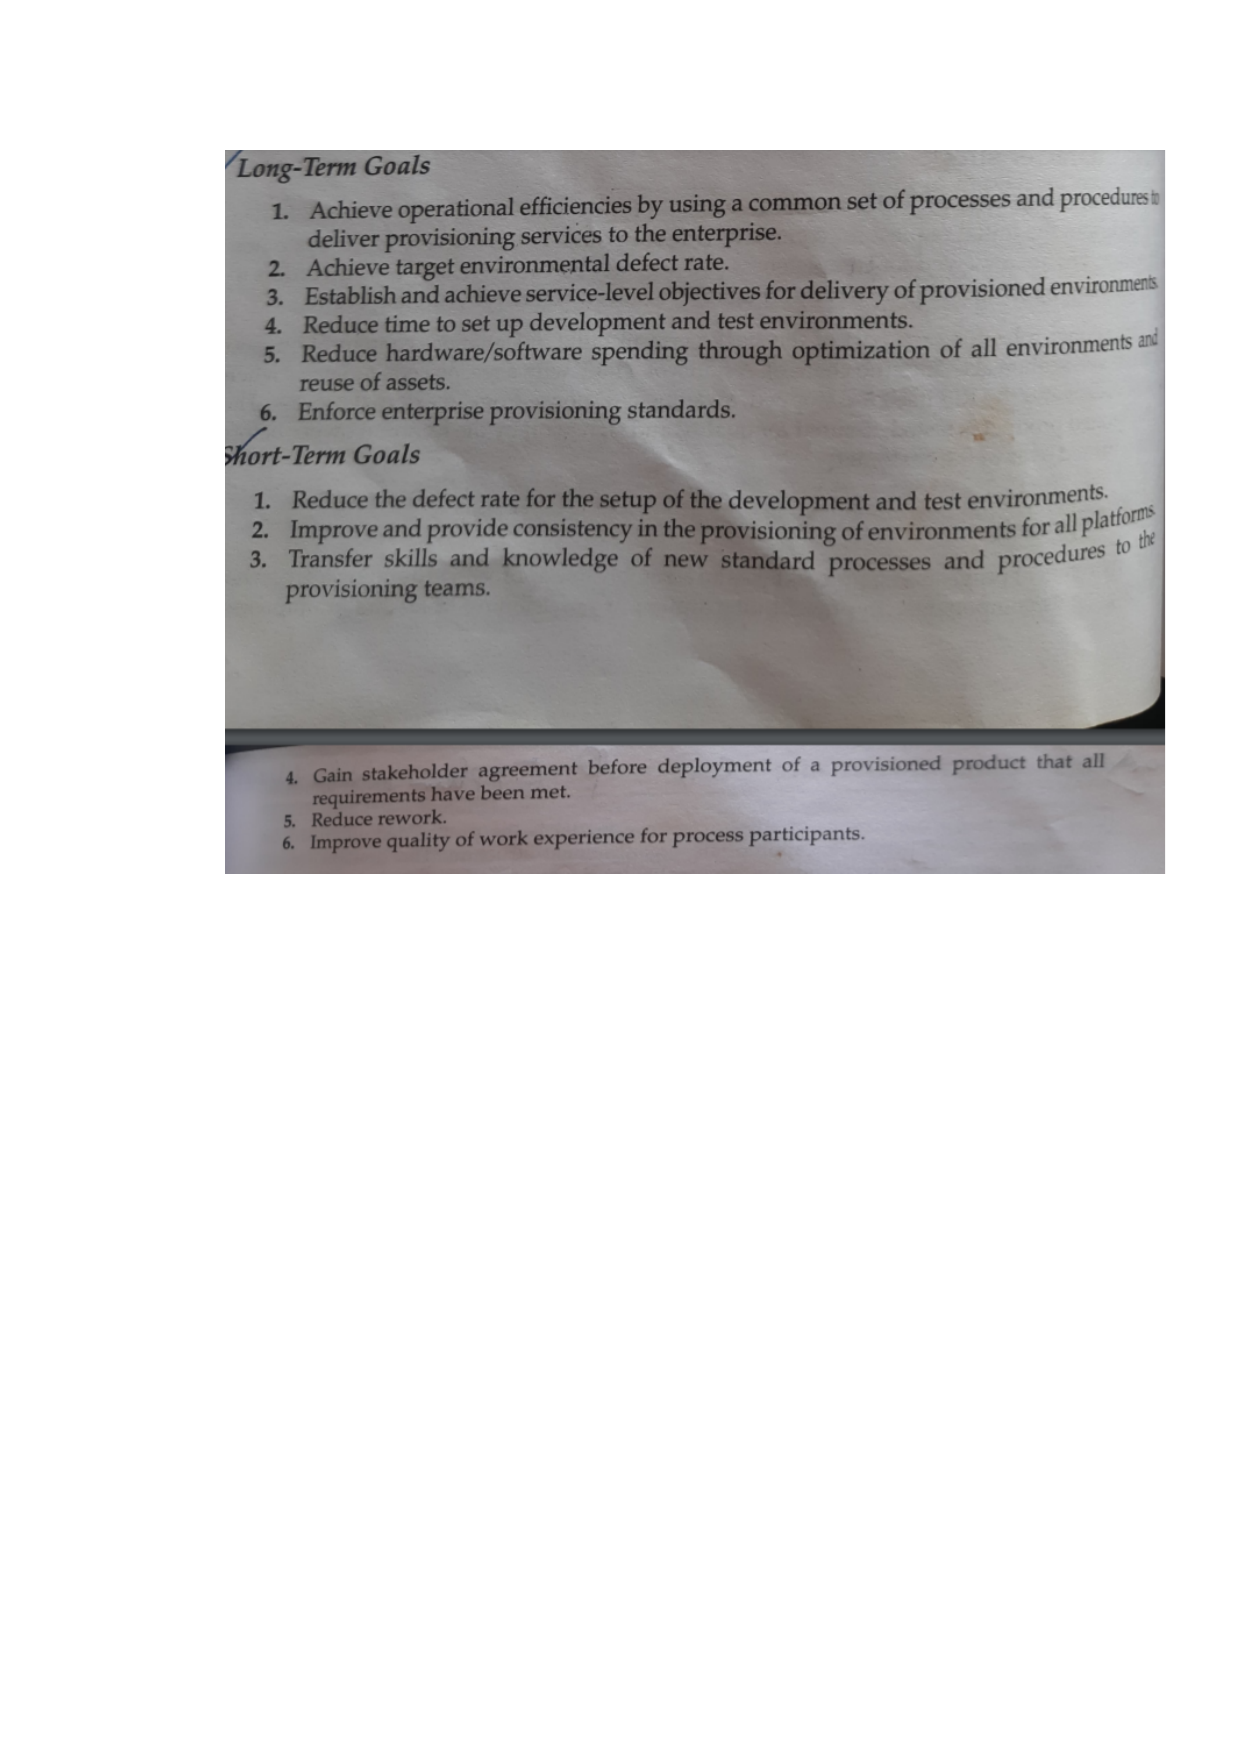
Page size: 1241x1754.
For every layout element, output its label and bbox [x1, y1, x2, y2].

picture [225, 150, 1166, 874]
